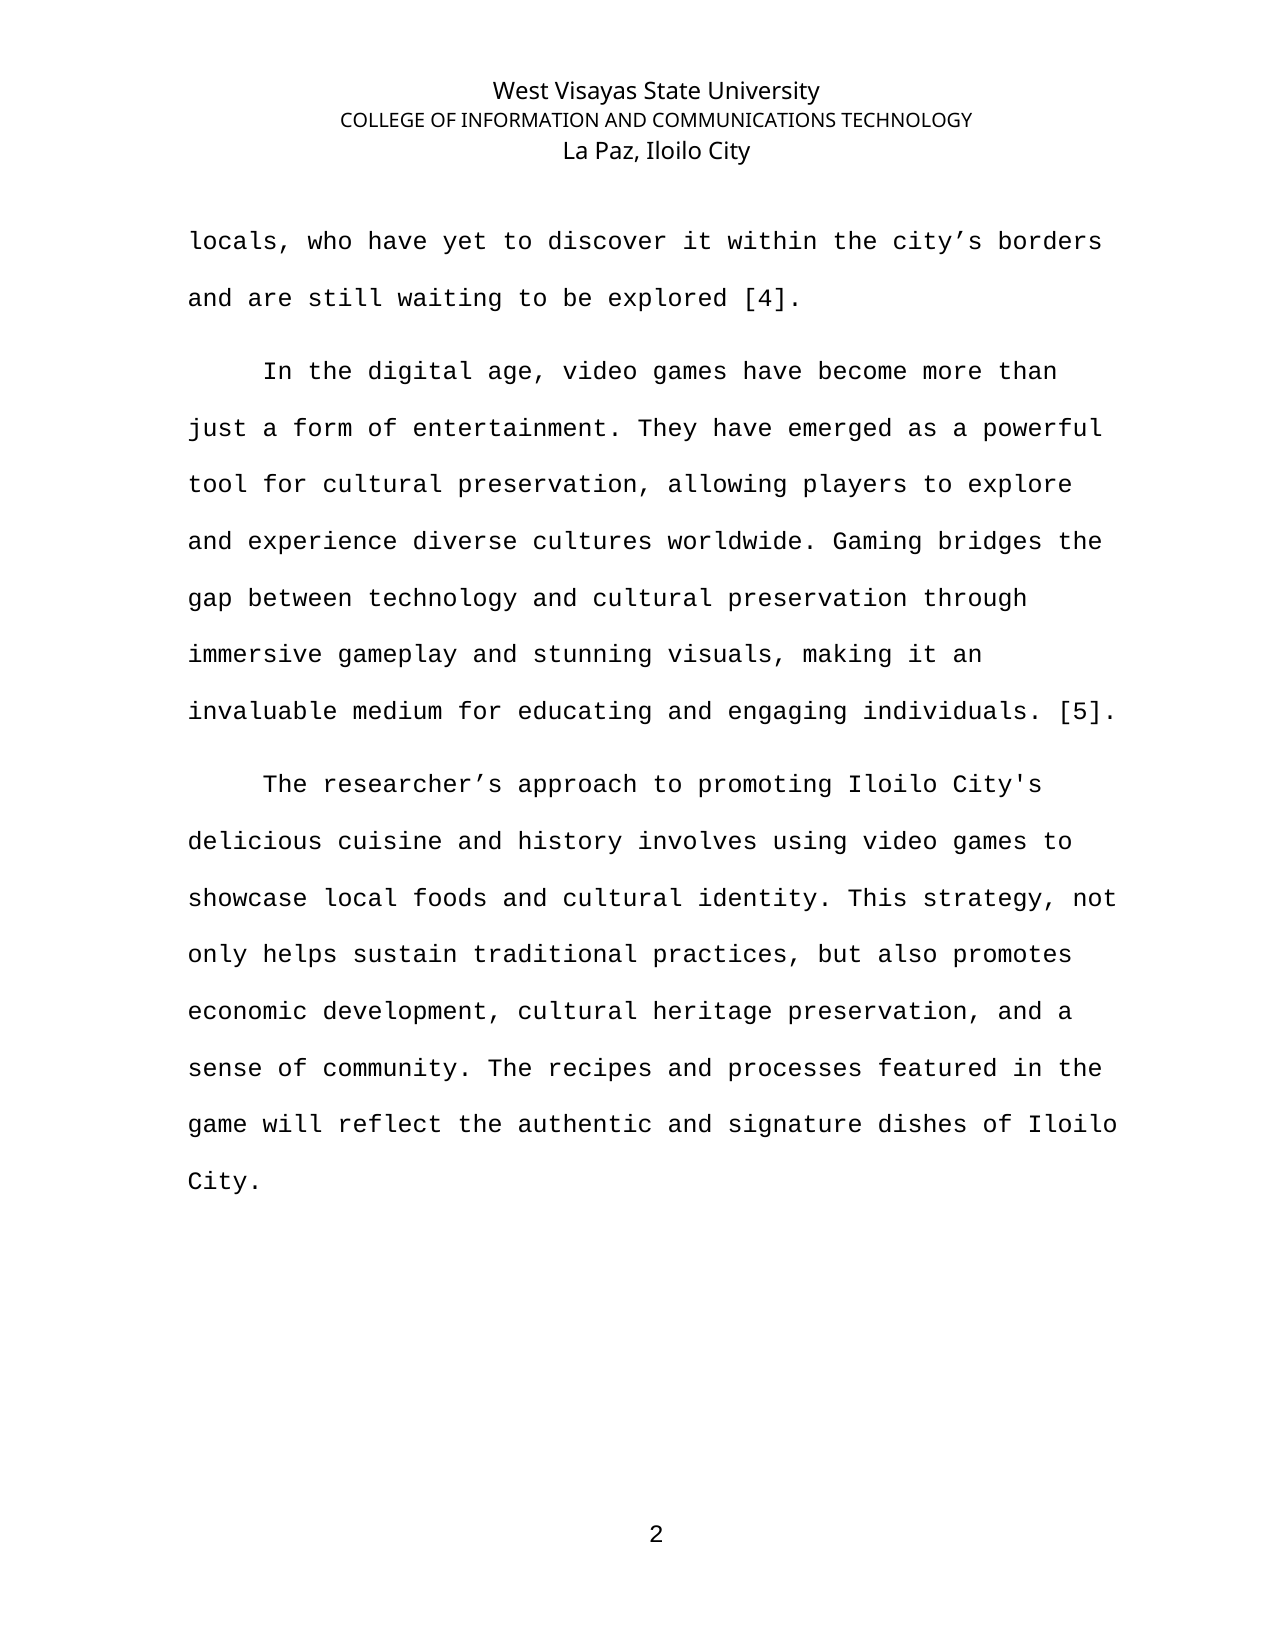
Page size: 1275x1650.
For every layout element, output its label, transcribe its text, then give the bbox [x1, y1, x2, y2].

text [187, 228, 1125, 313]
text The researcher’s approach to promoting Iloilo City's delicious cuisine and history involves using video games to showcase local foods and cultural identity. This strategy, not only helps sustain traditional practices, but also promotes economic development, cultural heritage preservation, and a sense of community. The recipes and processes featured in the game will reflect the authentic and signature dishes of Iloilo City. [187, 772, 1125, 1197]
text In the digital age, video games have become more than just a form of entertainment. They have emerged as a powerful tool for cultural preservation, allowing players to explore and experience diverse cultures worldwide. Gaming bridges the gap between technology and cultural preservation through immersive gameplay and stunning visuals, making it an invaluable medium for educating and engaging individuals. [5]. [187, 358, 1125, 727]
